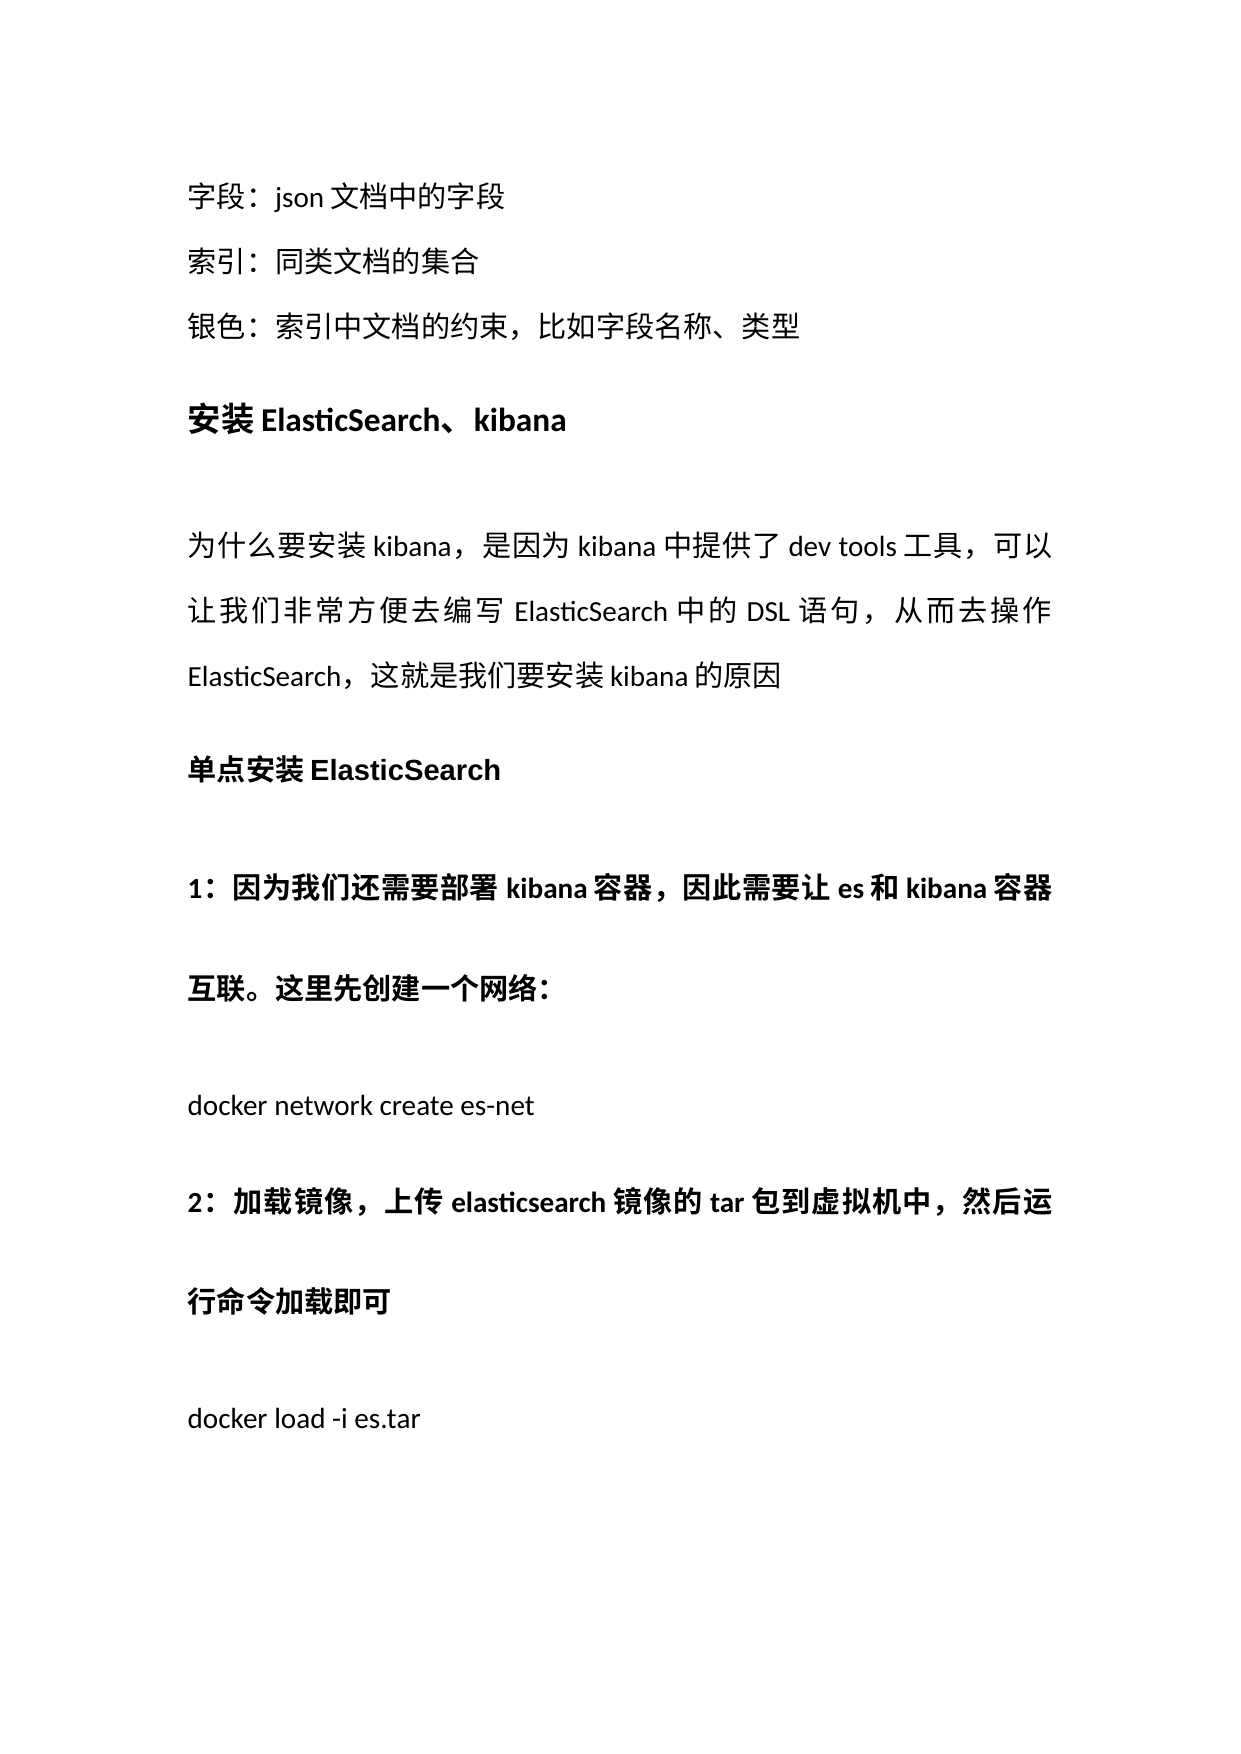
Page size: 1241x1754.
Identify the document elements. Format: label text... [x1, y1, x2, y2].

text docker load -i es.tar [187, 1386, 1053, 1451]
subtitle 单点安装ElasticSearch [187, 735, 1053, 800]
subtitle 安装ElasticSearch、kibana [187, 384, 1053, 449]
text 字段：json文档中的字段 [187, 162, 1053, 227]
text 为什么要安装kibana，是因为kibana中提供了dev tools工具，可以让我们非常方便去编写ElasticSearch中的DSL语句，从而去操作ElasticSearch，这就是我们要安装kibana的原因 [187, 511, 1053, 706]
subtitle 2：加载镜像，上传elasticsearch镜像的tar包到虚拟机中，然后运行命令加载即可 [187, 1167, 1053, 1332]
text 银色：索引中文档的约束，比如字段名称、类型 [187, 292, 1053, 357]
text docker network create es-net [187, 1073, 1053, 1138]
subtitle 1：因为我们还需要部署kibana容器，因此需要让es和kibana容器互联。这里先创建一个网络： [187, 853, 1053, 1019]
text 索引：同类文档的集合 [187, 227, 1053, 292]
